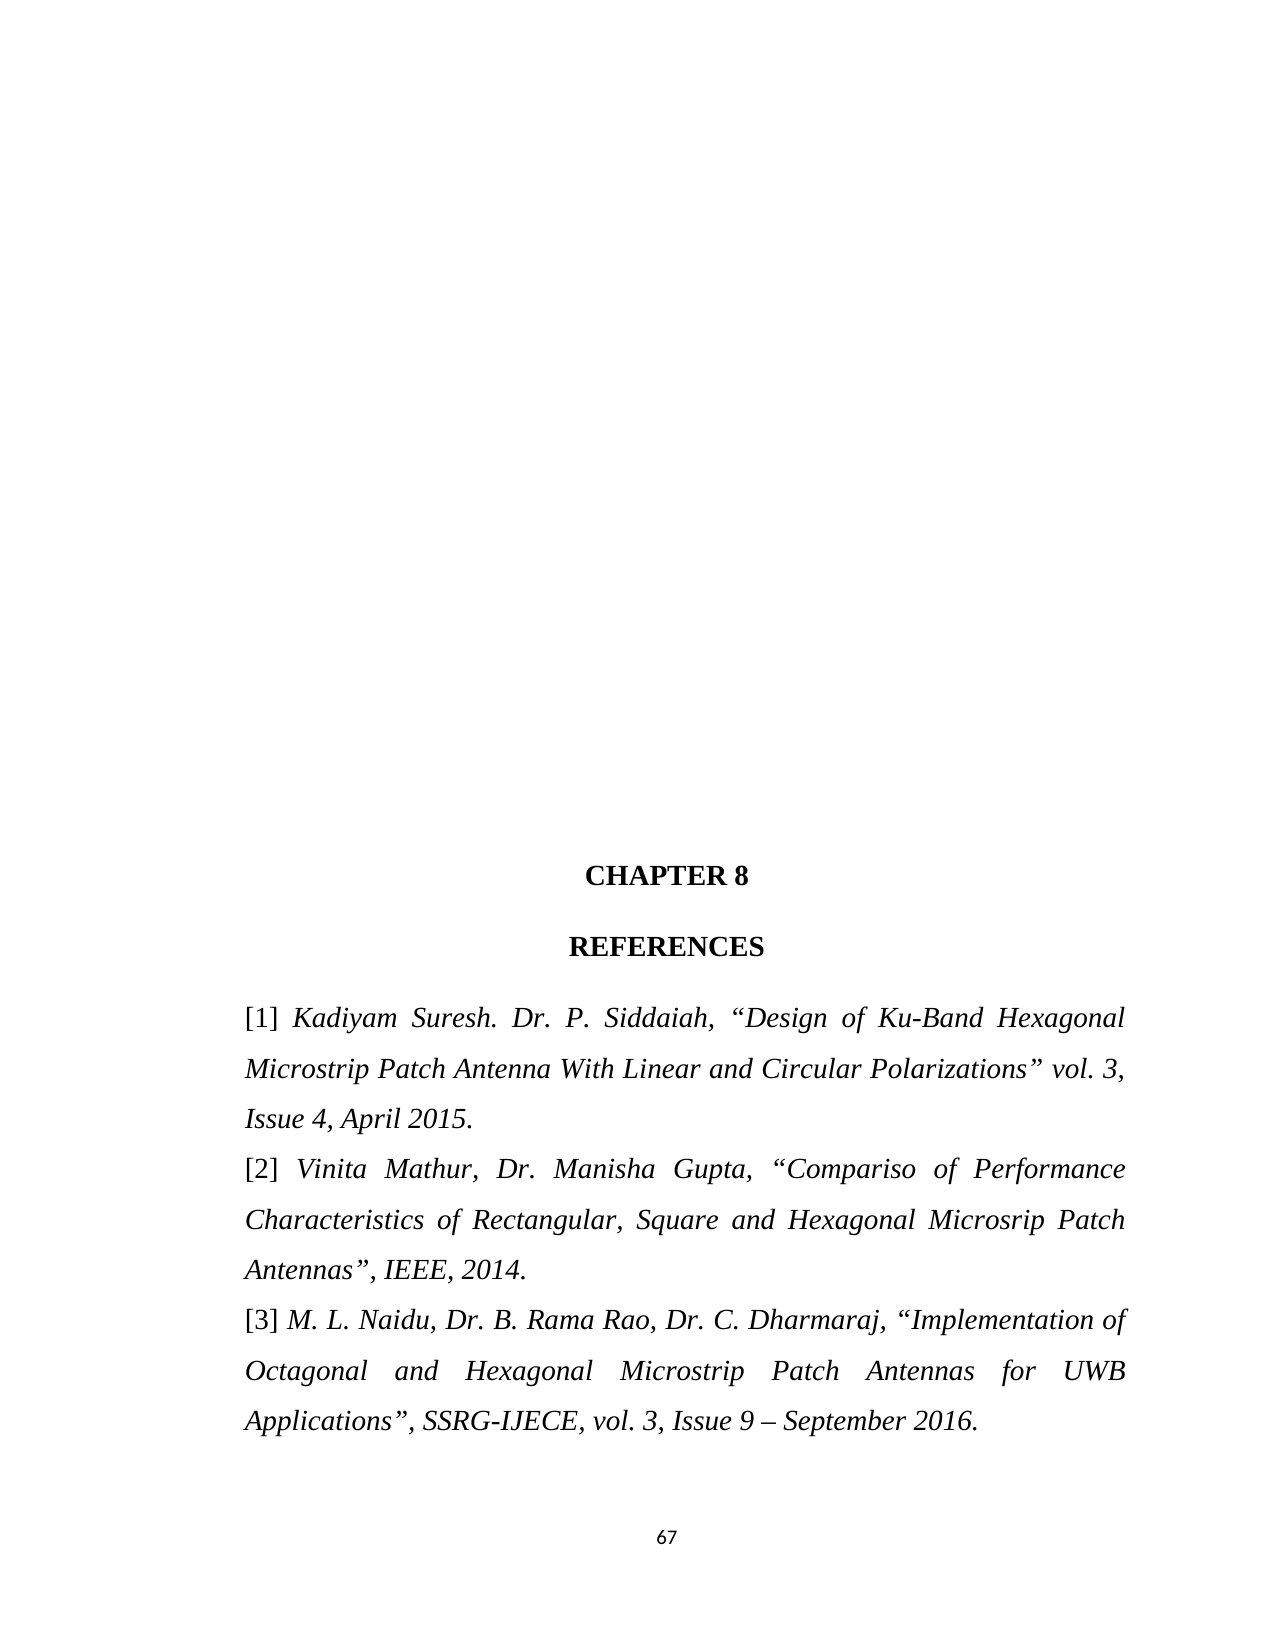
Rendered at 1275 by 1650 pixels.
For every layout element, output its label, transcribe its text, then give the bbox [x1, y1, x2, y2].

text [2] Vinita Mathur, Dr. Manisha Gupta, “Compariso of Performance Characteristics of Rectangular, Square and Hexagonal Microsrip Patch Antennas”, IEEE, 2014. [244, 1152, 1126, 1286]
text [1] Kadiyam Suresh. Dr. P. Siddaiah, “Design of Ku-Band Hexagonal Microstrip Patch Antenna With Linear and Circular Polarizations” vol. 3, Issue 4, April 2015. [244, 1001, 1126, 1135]
text CHAPTER 8 [207, 858, 1126, 892]
text [3] M. L. Naidu, Dr. B. Rama Rao, Dr. C. Dharmaraj, “Implementation of Octagonal and Hexagonal Microstrip Patch Antennas for UWB Applications”, SSRG-IJECE, vol. 3, Issue 9 – September 2016. [244, 1302, 1126, 1437]
text REFERENCES [207, 929, 1126, 963]
